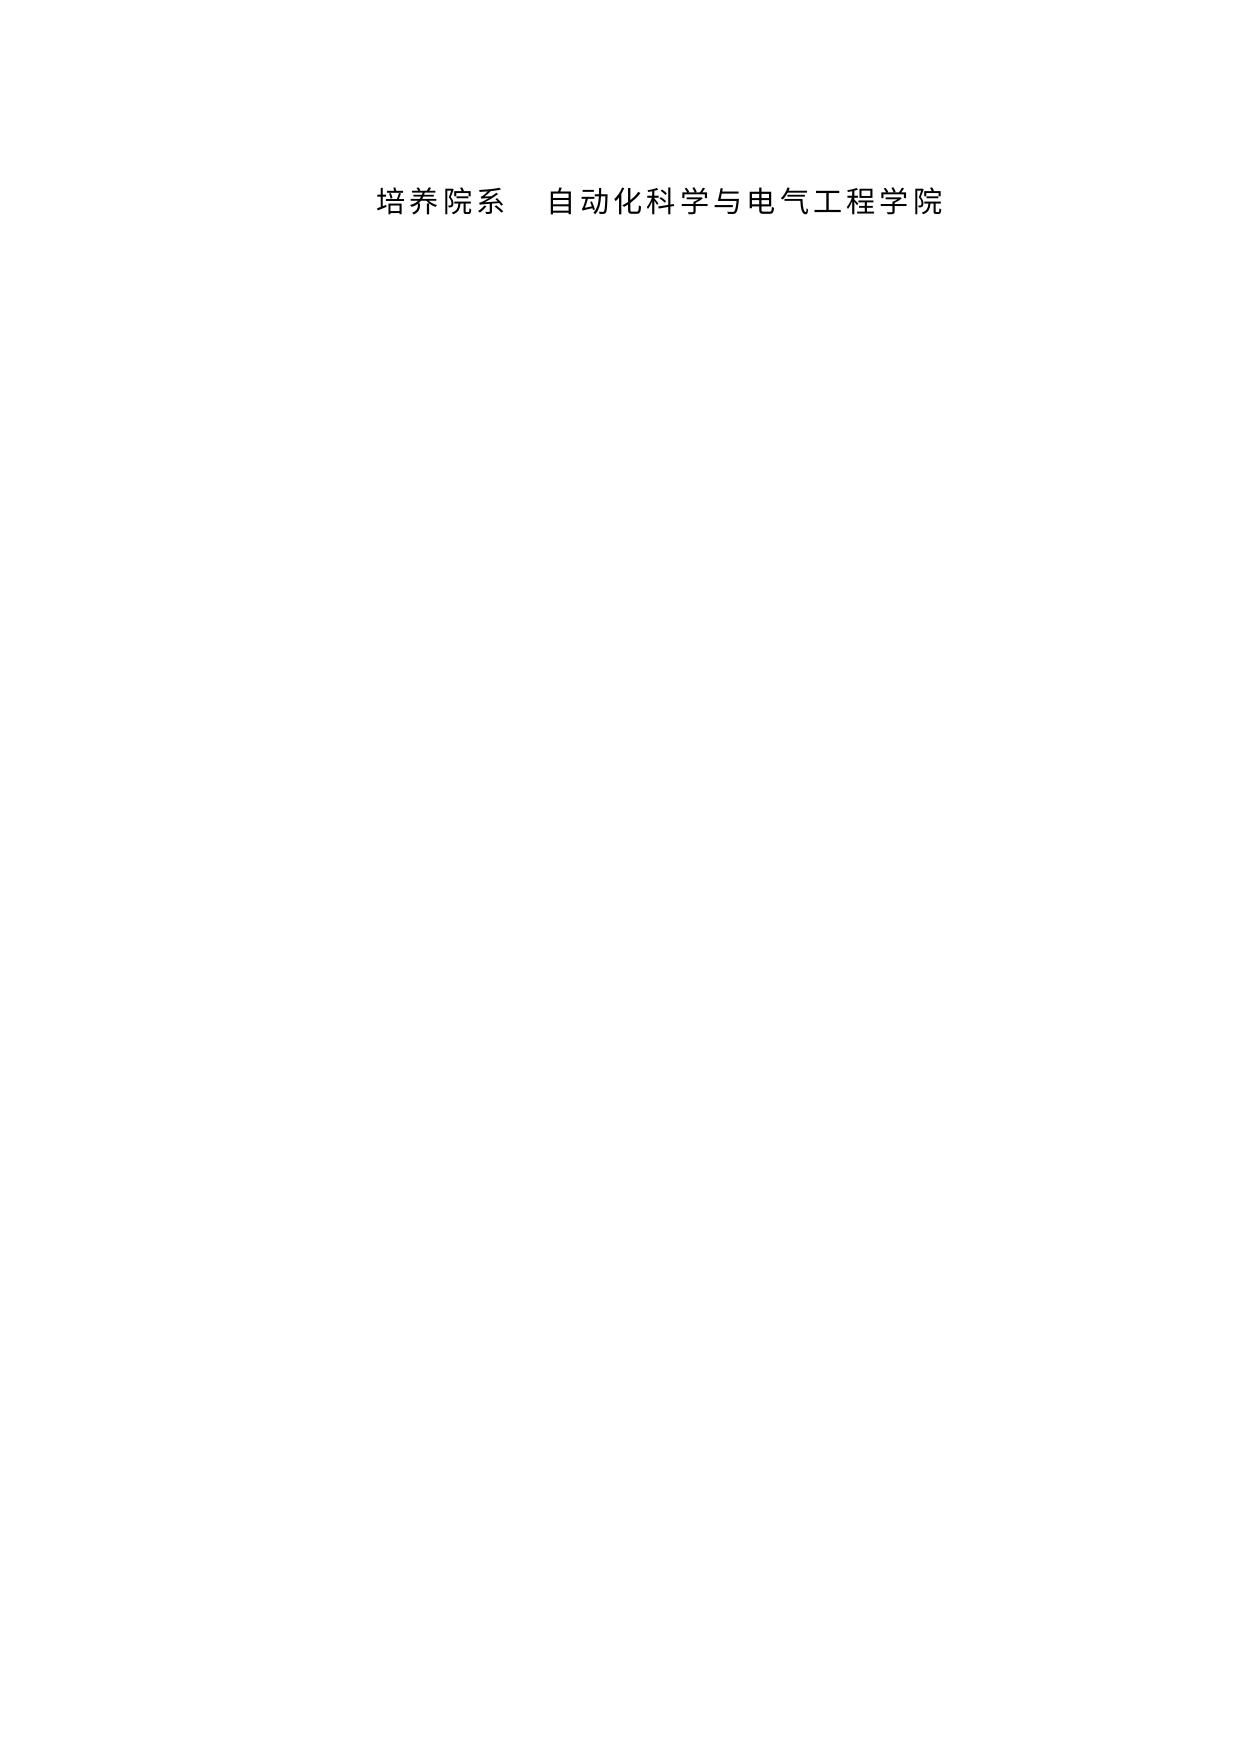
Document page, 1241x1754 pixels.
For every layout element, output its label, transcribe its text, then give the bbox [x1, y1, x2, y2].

table_cell 自动化科学与电气工程学院 [517, 162, 1019, 252]
table_cell 培养院系 [280, 162, 517, 252]
